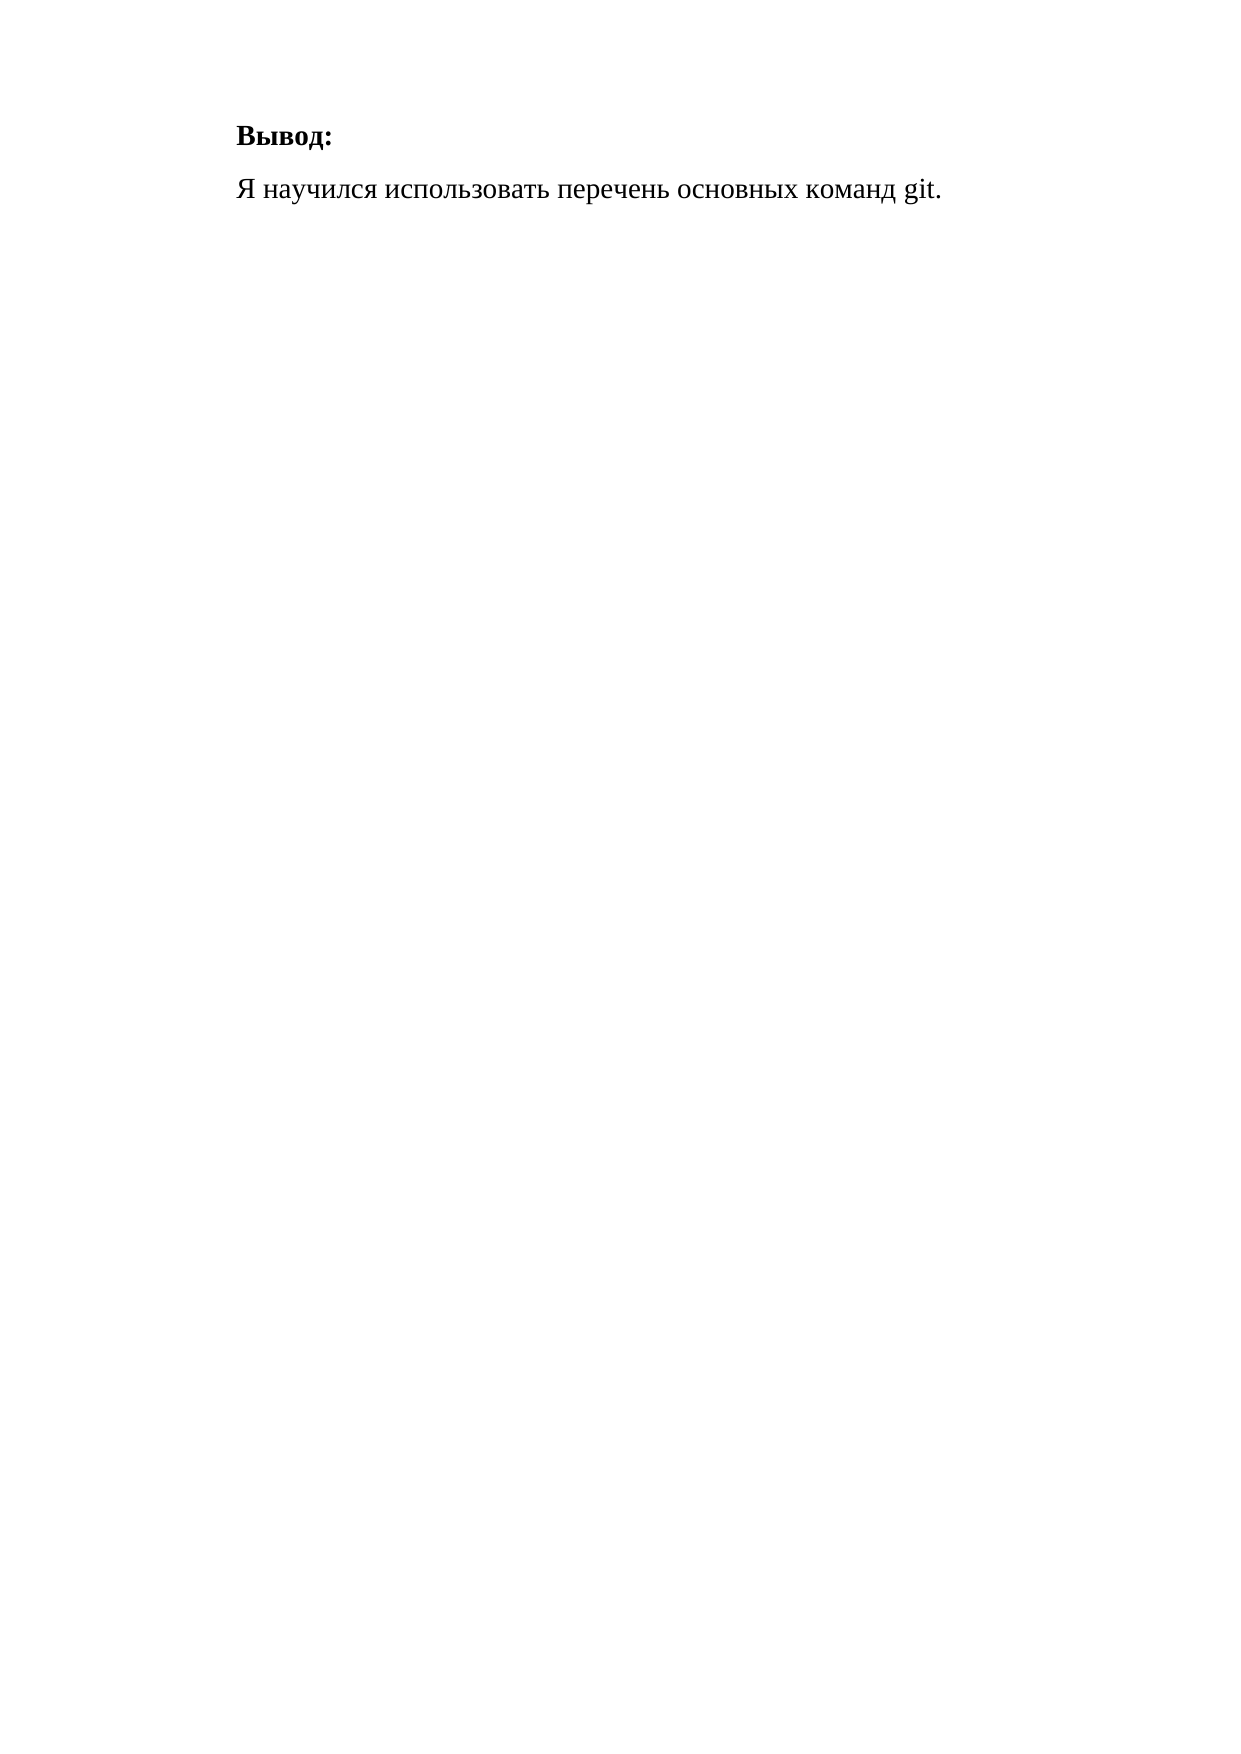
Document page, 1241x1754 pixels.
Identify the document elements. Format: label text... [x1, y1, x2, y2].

text Вывод: [177, 118, 1152, 152]
text Я научился использовать перечень основных команд git. [177, 171, 1152, 204]
